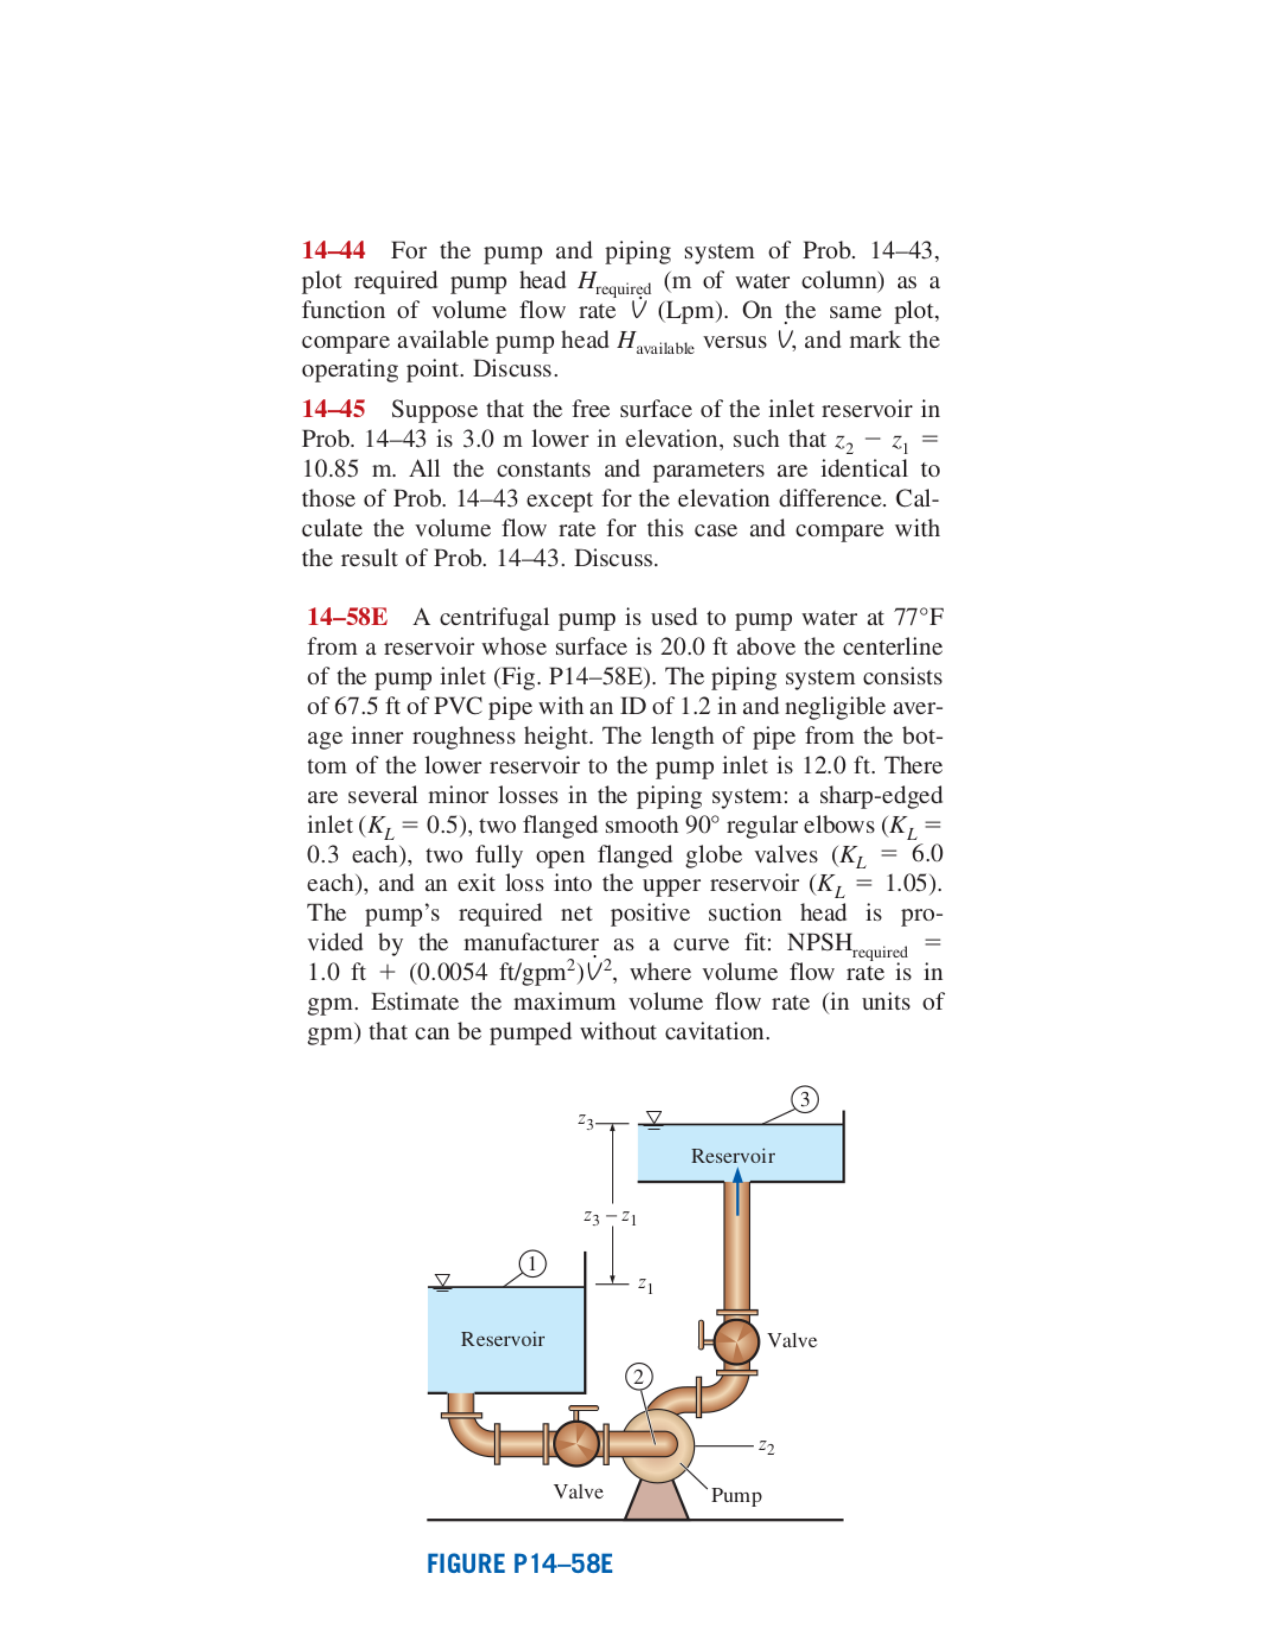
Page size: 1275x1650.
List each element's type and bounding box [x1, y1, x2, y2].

picture [292, 218, 954, 577]
picture [300, 599, 958, 1049]
picture [409, 1085, 852, 1586]
